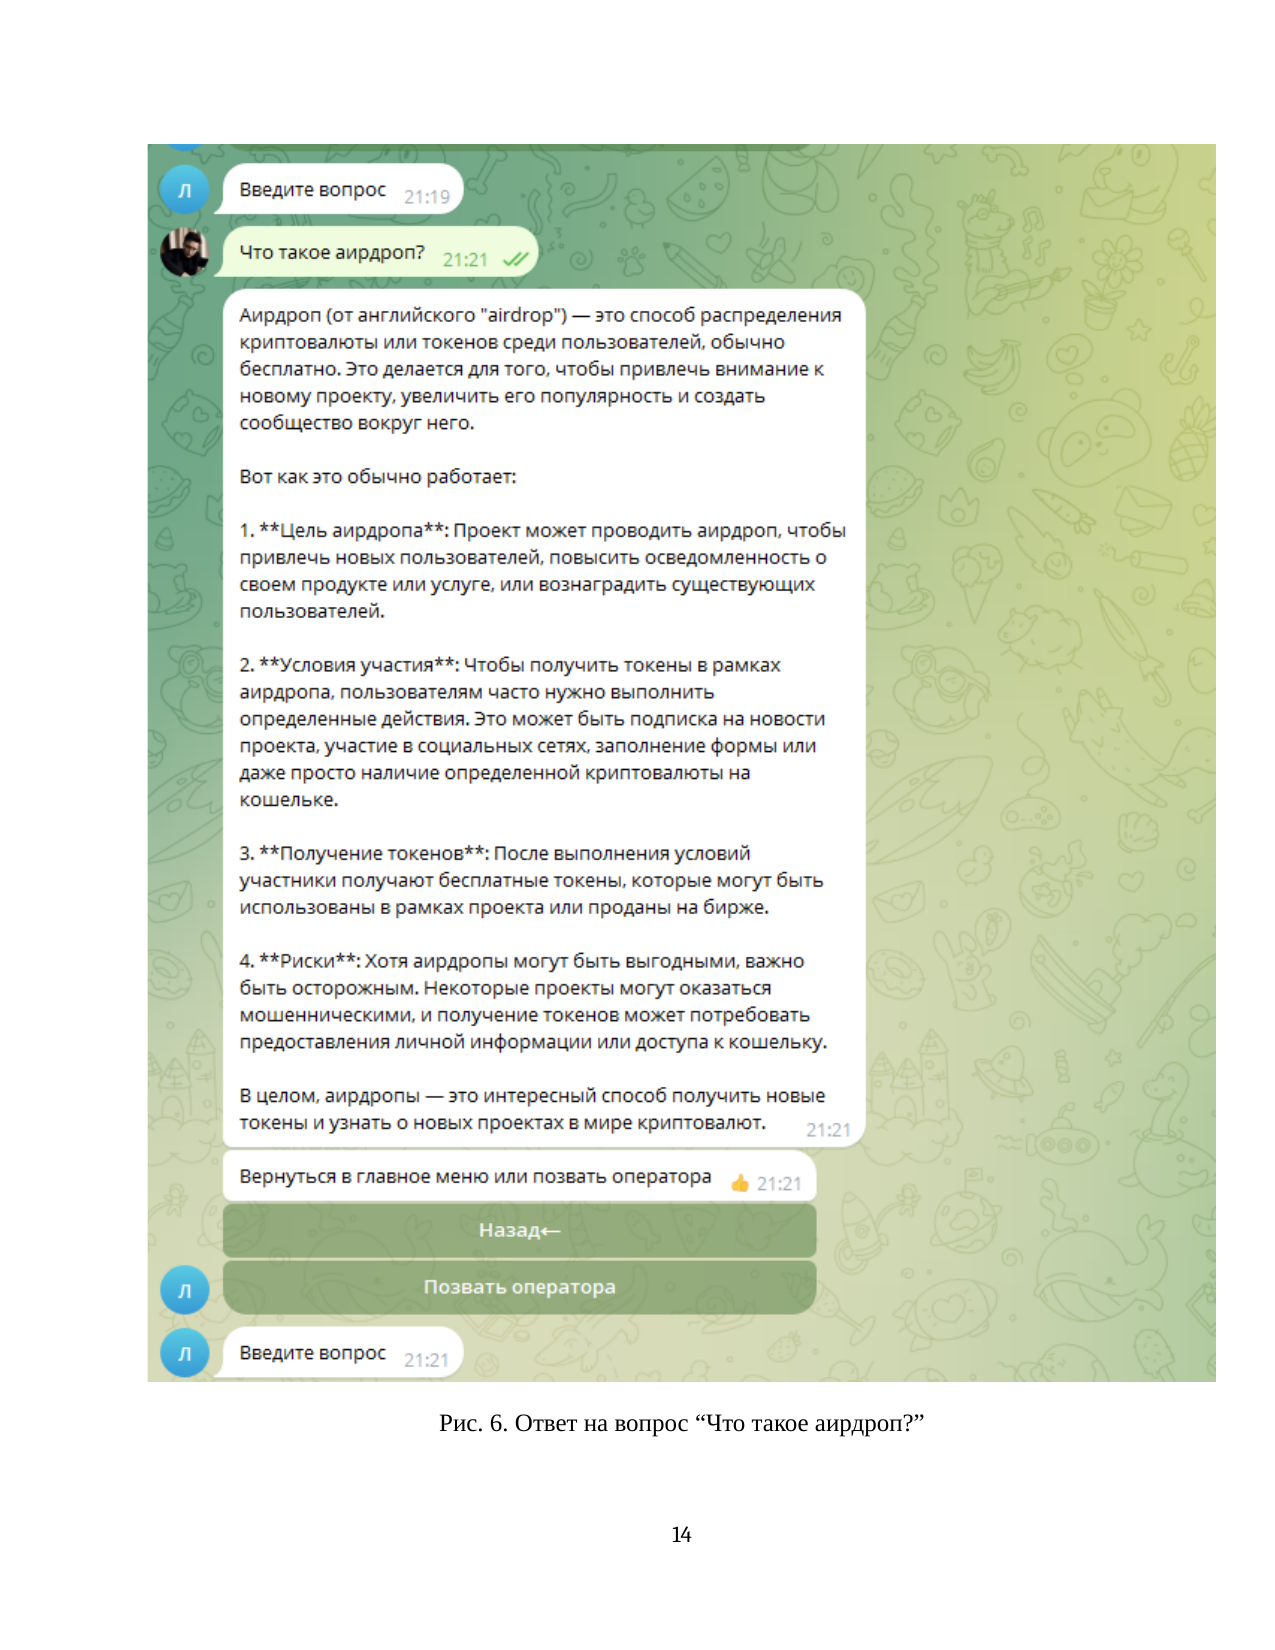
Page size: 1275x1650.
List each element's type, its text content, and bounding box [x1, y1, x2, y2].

picture [147, 144, 1216, 1382]
text Рис. 6. Ответ на вопрос “Что такое аирдроп?” [148, 1408, 1216, 1437]
